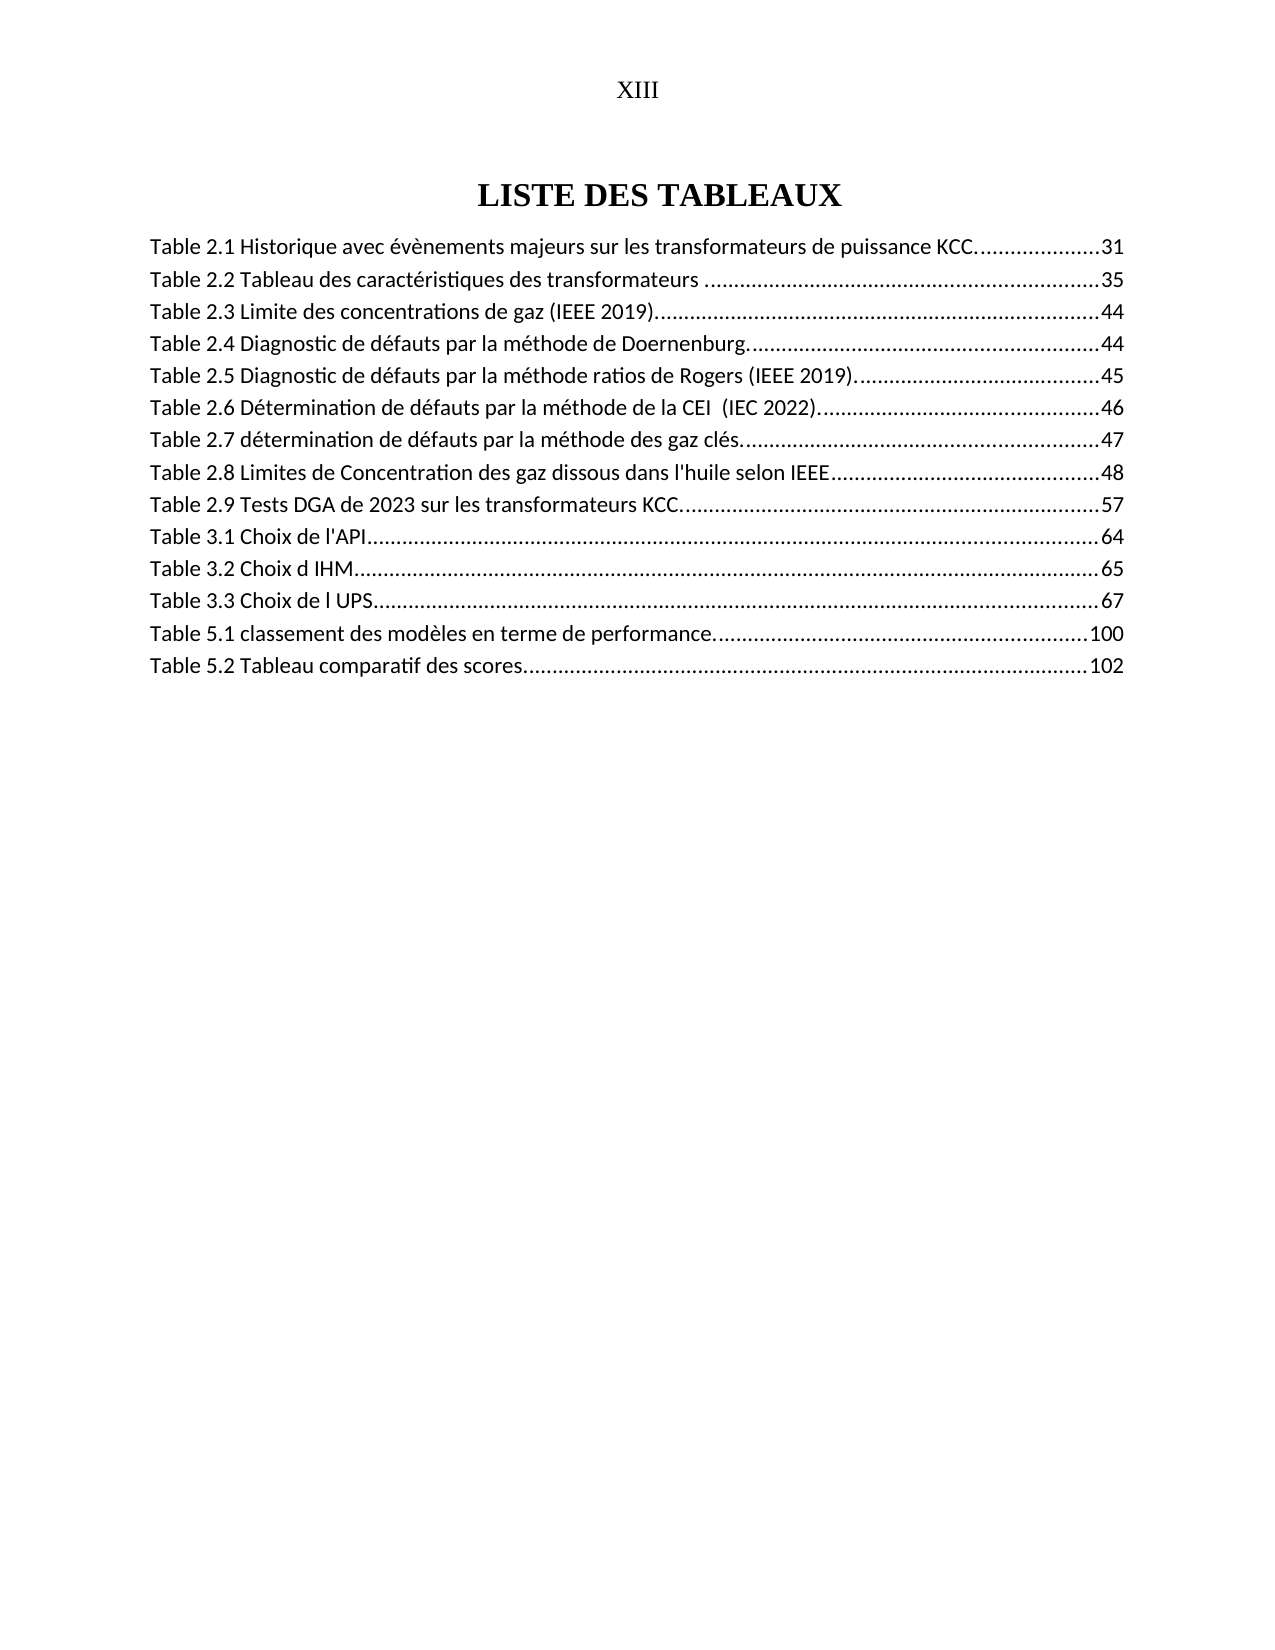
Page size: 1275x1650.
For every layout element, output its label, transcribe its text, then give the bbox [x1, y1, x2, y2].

text Table 2.1 Historique avec évènements majeurs sur les transformateurs de puissance KCC. 31 [150, 232, 1125, 261]
text Table 5.2 Tableau comparatif des scores. 102 [150, 651, 1125, 679]
text Table 5.1 classement des modèles en terme de performance. 100 [150, 619, 1125, 647]
text Table 2.6 Détermination de défauts par la méthode de la CEI (IEC 2022). 46 [150, 393, 1125, 421]
text Table 2.3 Limite des concentrations de gaz (IEEE 2019). 44 [150, 297, 1125, 325]
text Table 2.9 Tests DGA de 2023 sur les transformateurs KCC. 57 [150, 490, 1125, 518]
text Table 2.8 Limites de Concentration des gaz dissous dans l'huile selon IEEE 48 [150, 458, 1125, 486]
text Table 2.5 Diagnostic de défauts par la méthode ratios de Rogers (IEEE 2019). 45 [150, 361, 1125, 389]
subtitle LISTE DES TABLEAUX [150, 175, 1125, 213]
text Table 3.3 Choix de l UPS 67 [150, 587, 1125, 614]
text Table 2.7 détermination de défauts par la méthode des gaz clés. 47 [150, 426, 1125, 454]
text Table 2.2 Tableau des caractéristiques des transformateurs . 35 [150, 265, 1125, 293]
text Table 3.2 Choix d IHM 65 [150, 554, 1125, 582]
text Table 3.1 Choix de l'API 64 [150, 522, 1125, 550]
text Table 2.4 Diagnostic de défauts par la méthode de Doernenburg. 44 [150, 329, 1125, 357]
